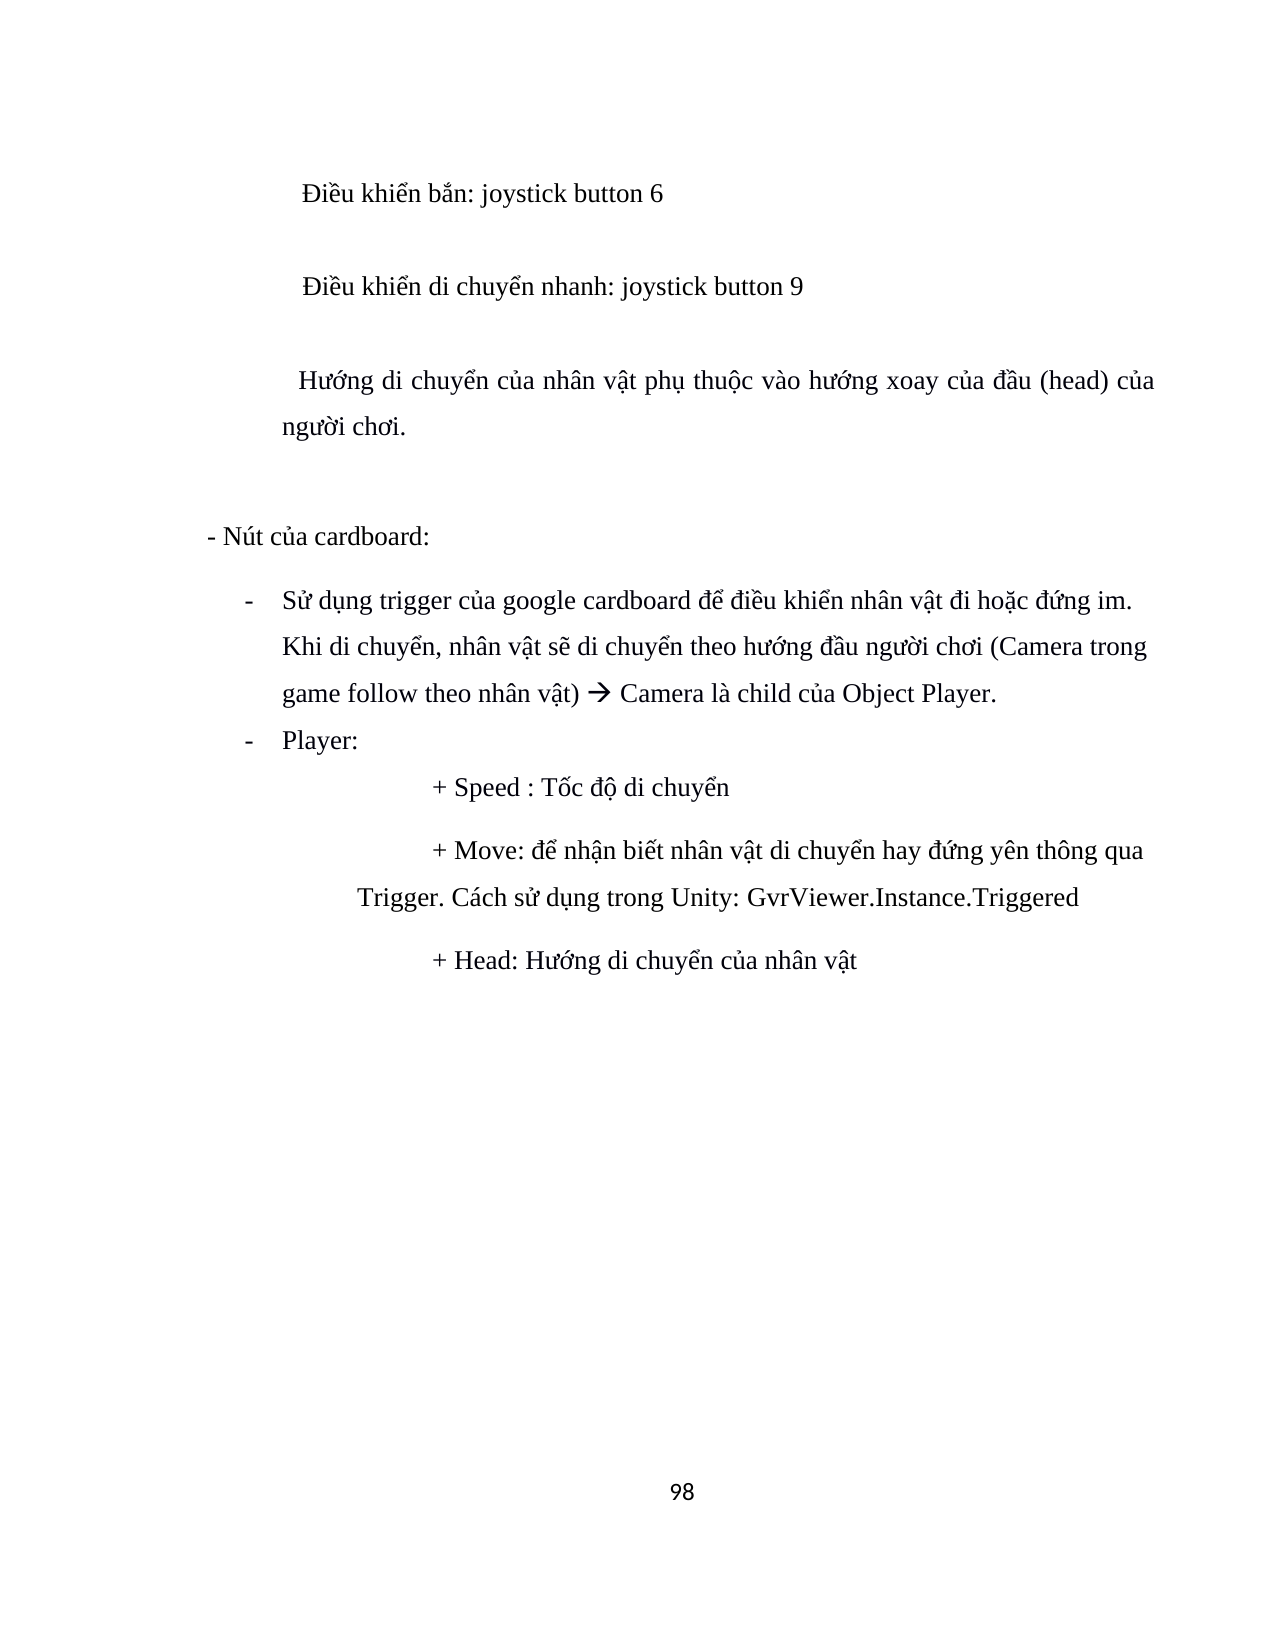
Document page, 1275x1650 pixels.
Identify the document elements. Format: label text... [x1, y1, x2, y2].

list Sử dụng trigger của google cardboard để điều khiển nhân vật đi hoặc đứng im. Khi di chuyển, nhân vật sẽ di chuyển theo hướng đầu người chơi (Camera trong game follow theo nhân vật) Camera là child của Object Player. [244, 584, 1157, 708]
list + Speed : Tốc độ di chuyển [357, 771, 1157, 802]
list Player: [244, 724, 1157, 755]
text + Move: để nhận biết nhân vật di chuyển hay đứng yên thông qua Trigger. Cách sử dụng trong Unity: GvrViewer.Instance.Triggered [357, 834, 1157, 912]
text Điều khiển bắn: joystick button 6 [207, 177, 1157, 208]
text - Nút của cardboard: [207, 521, 1157, 552]
list + Head: Hướng di chuyển của nhân vật [357, 944, 1157, 975]
list Hướng di chuyển của nhân vật phụ thuộc vào hướng xoay của đầu (head) của người chơi. [282, 364, 1157, 442]
text Điều khiển di chuyển nhanh: joystick button 9 [207, 271, 1157, 302]
